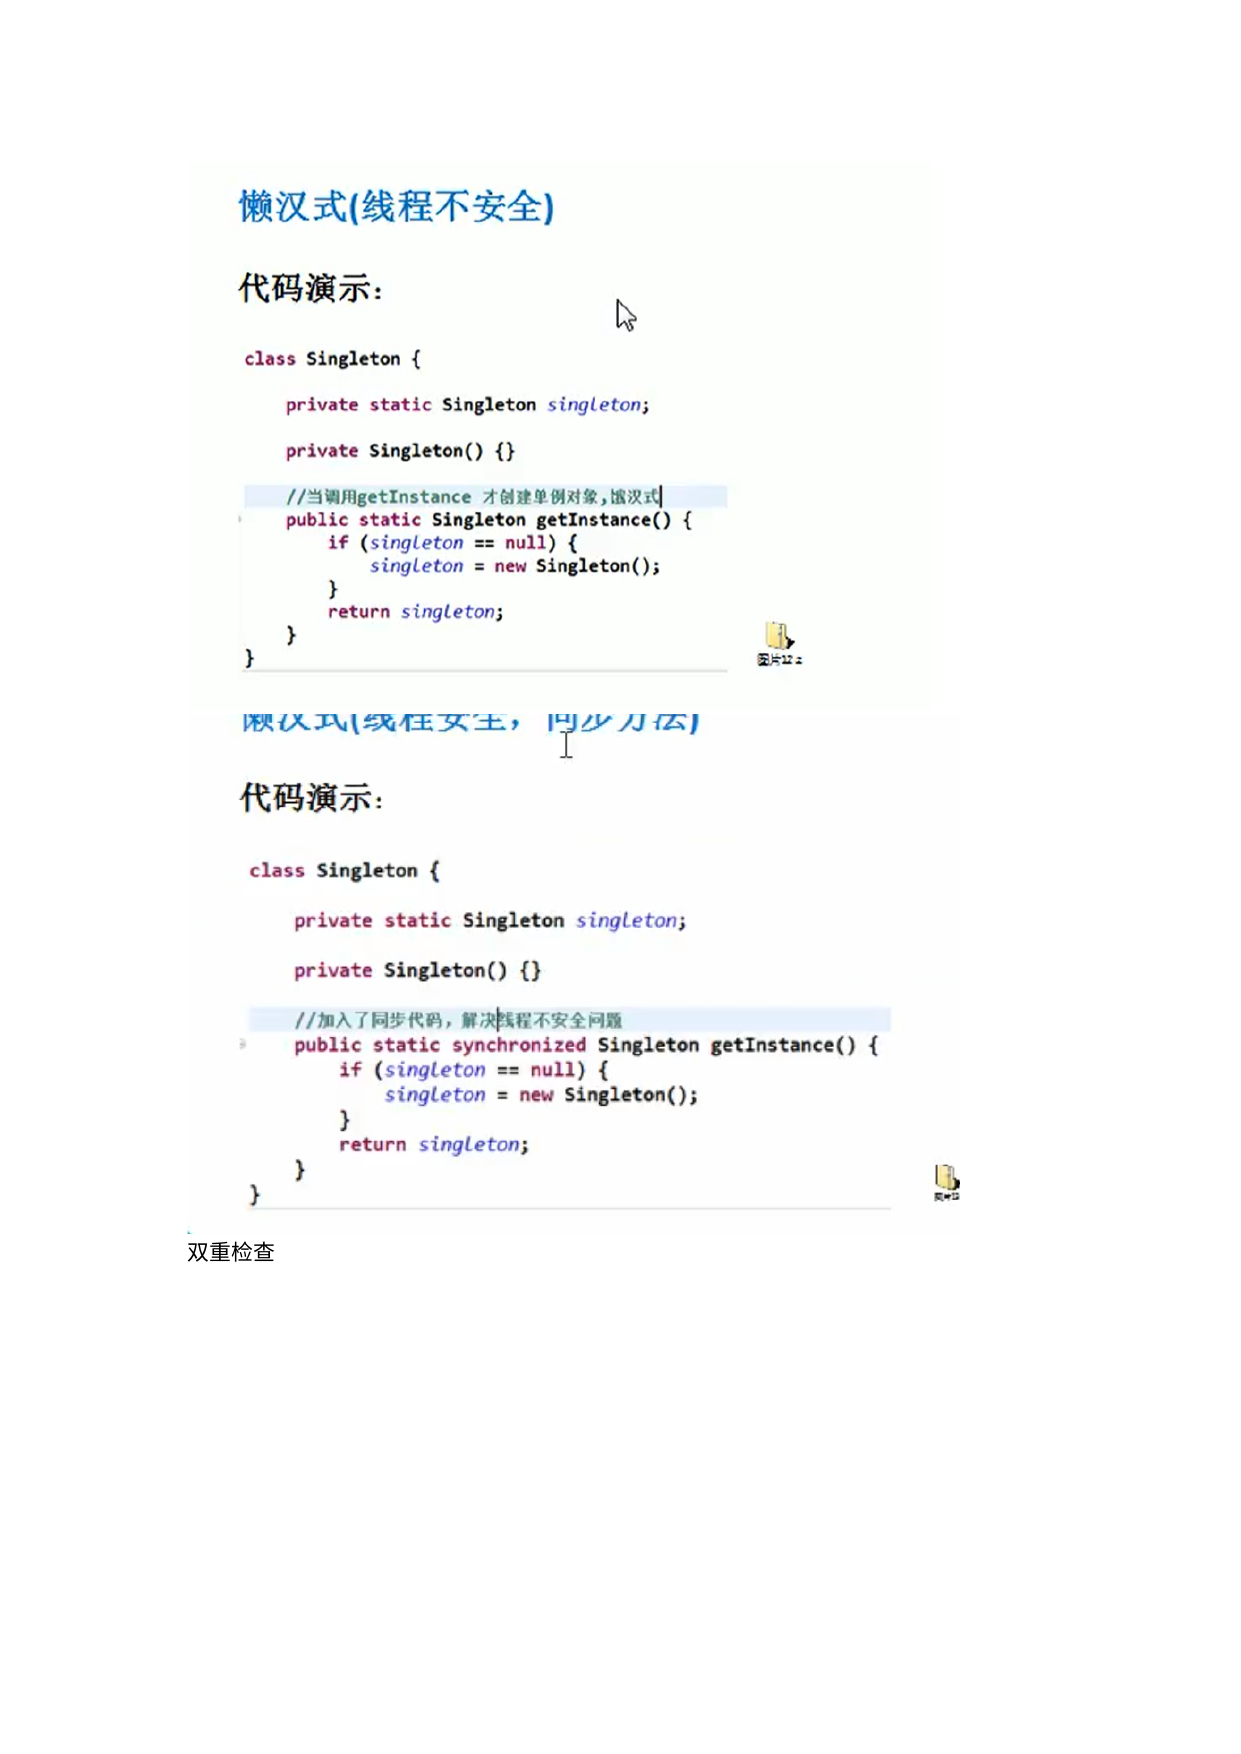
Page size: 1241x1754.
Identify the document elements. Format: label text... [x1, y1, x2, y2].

picture [187, 162, 933, 710]
picture [187, 714, 960, 1234]
text 双重检查 [187, 1234, 1053, 1267]
